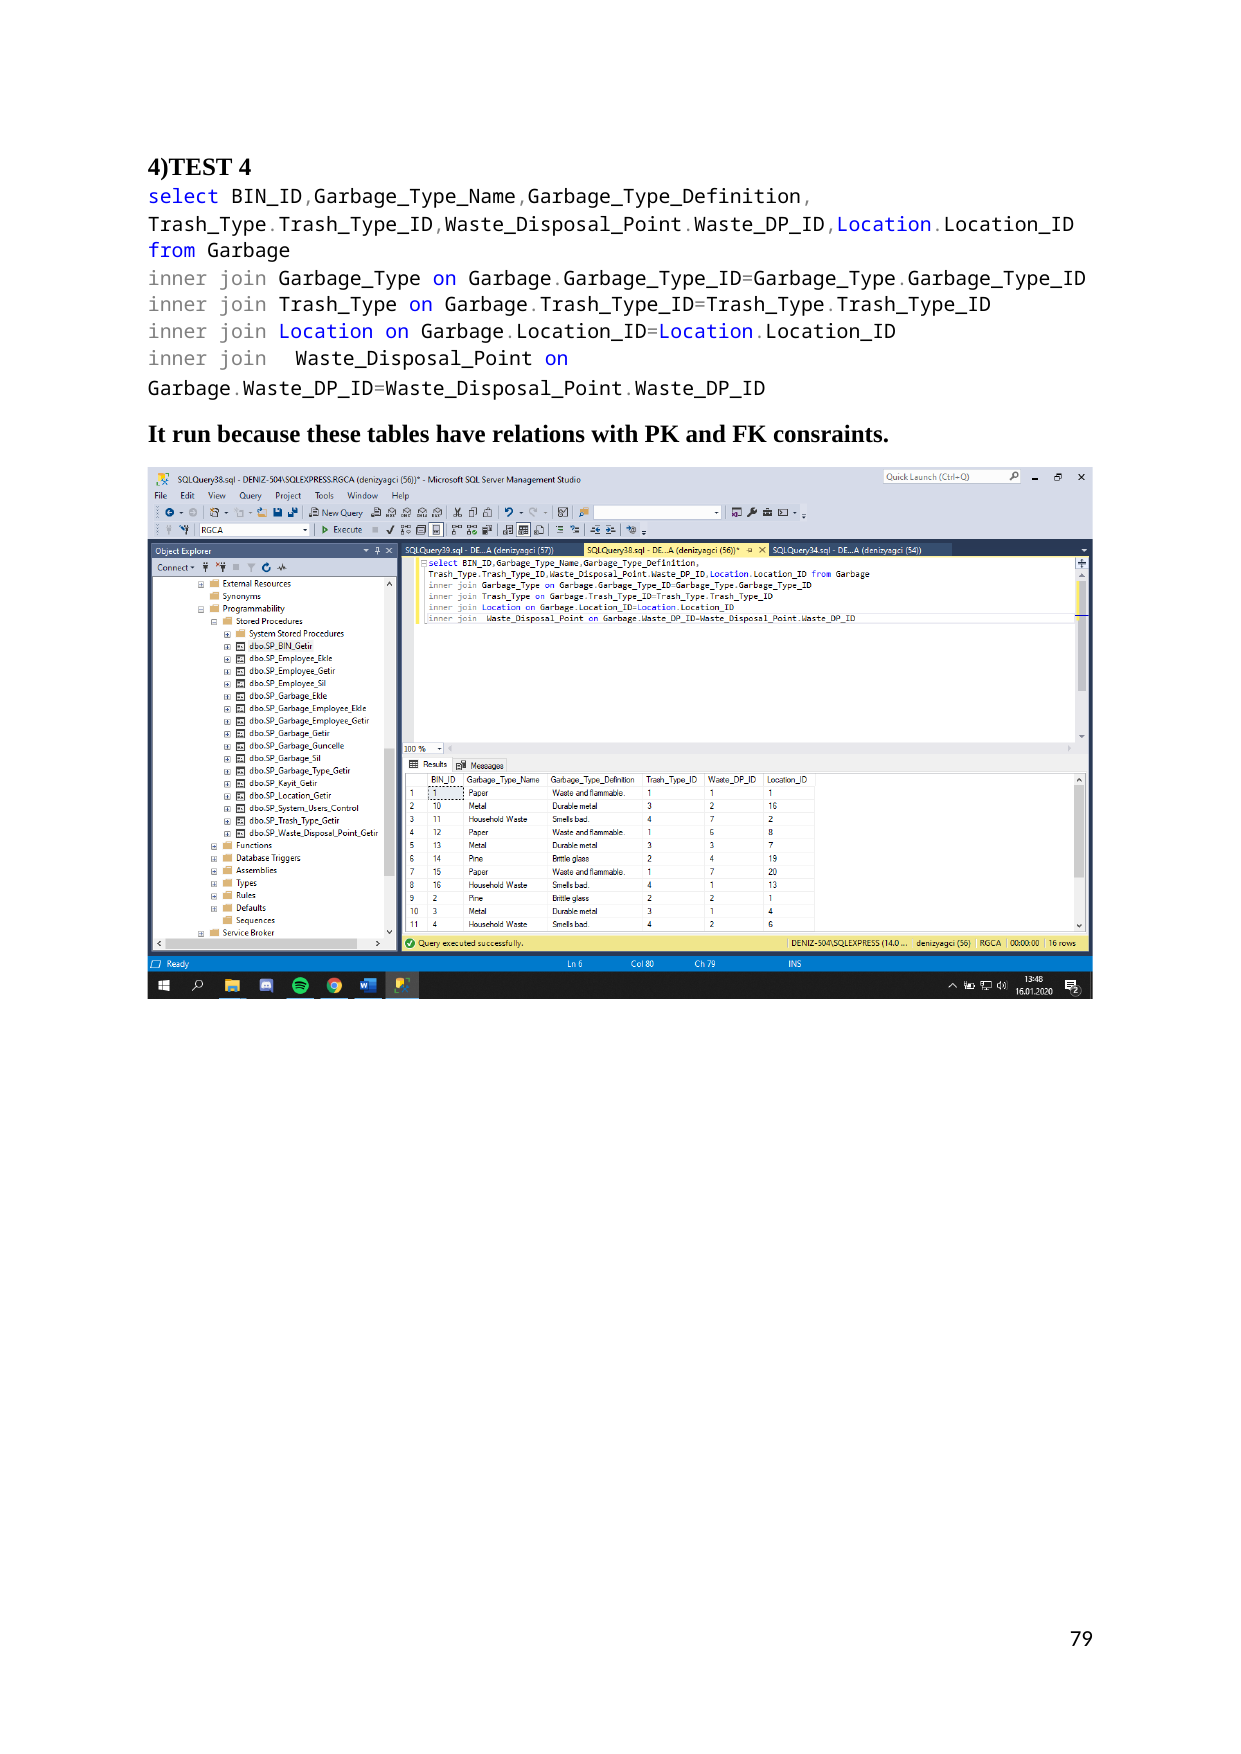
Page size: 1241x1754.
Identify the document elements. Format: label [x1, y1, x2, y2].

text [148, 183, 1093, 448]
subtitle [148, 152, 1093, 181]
picture [147, 467, 1093, 999]
